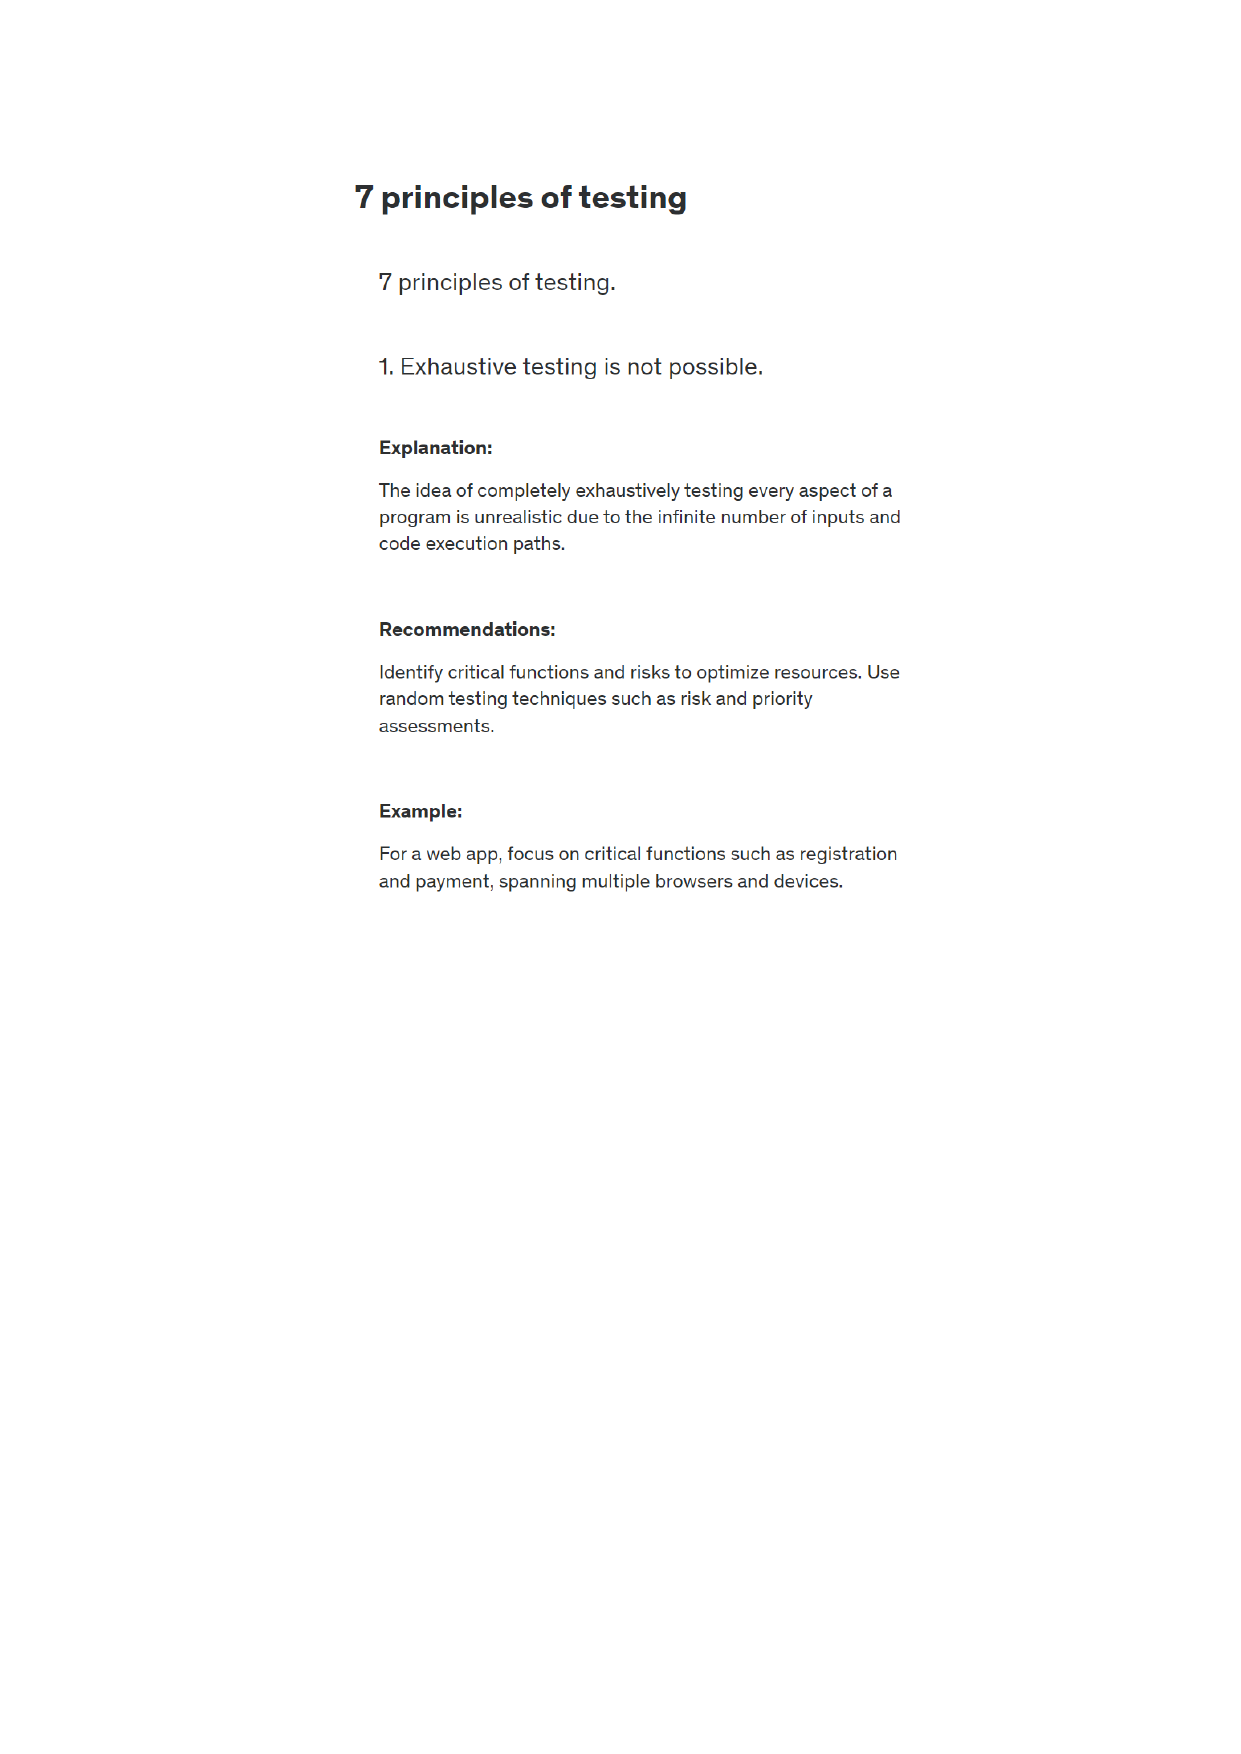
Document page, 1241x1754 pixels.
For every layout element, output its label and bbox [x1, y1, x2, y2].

picture [150, 150, 1091, 941]
